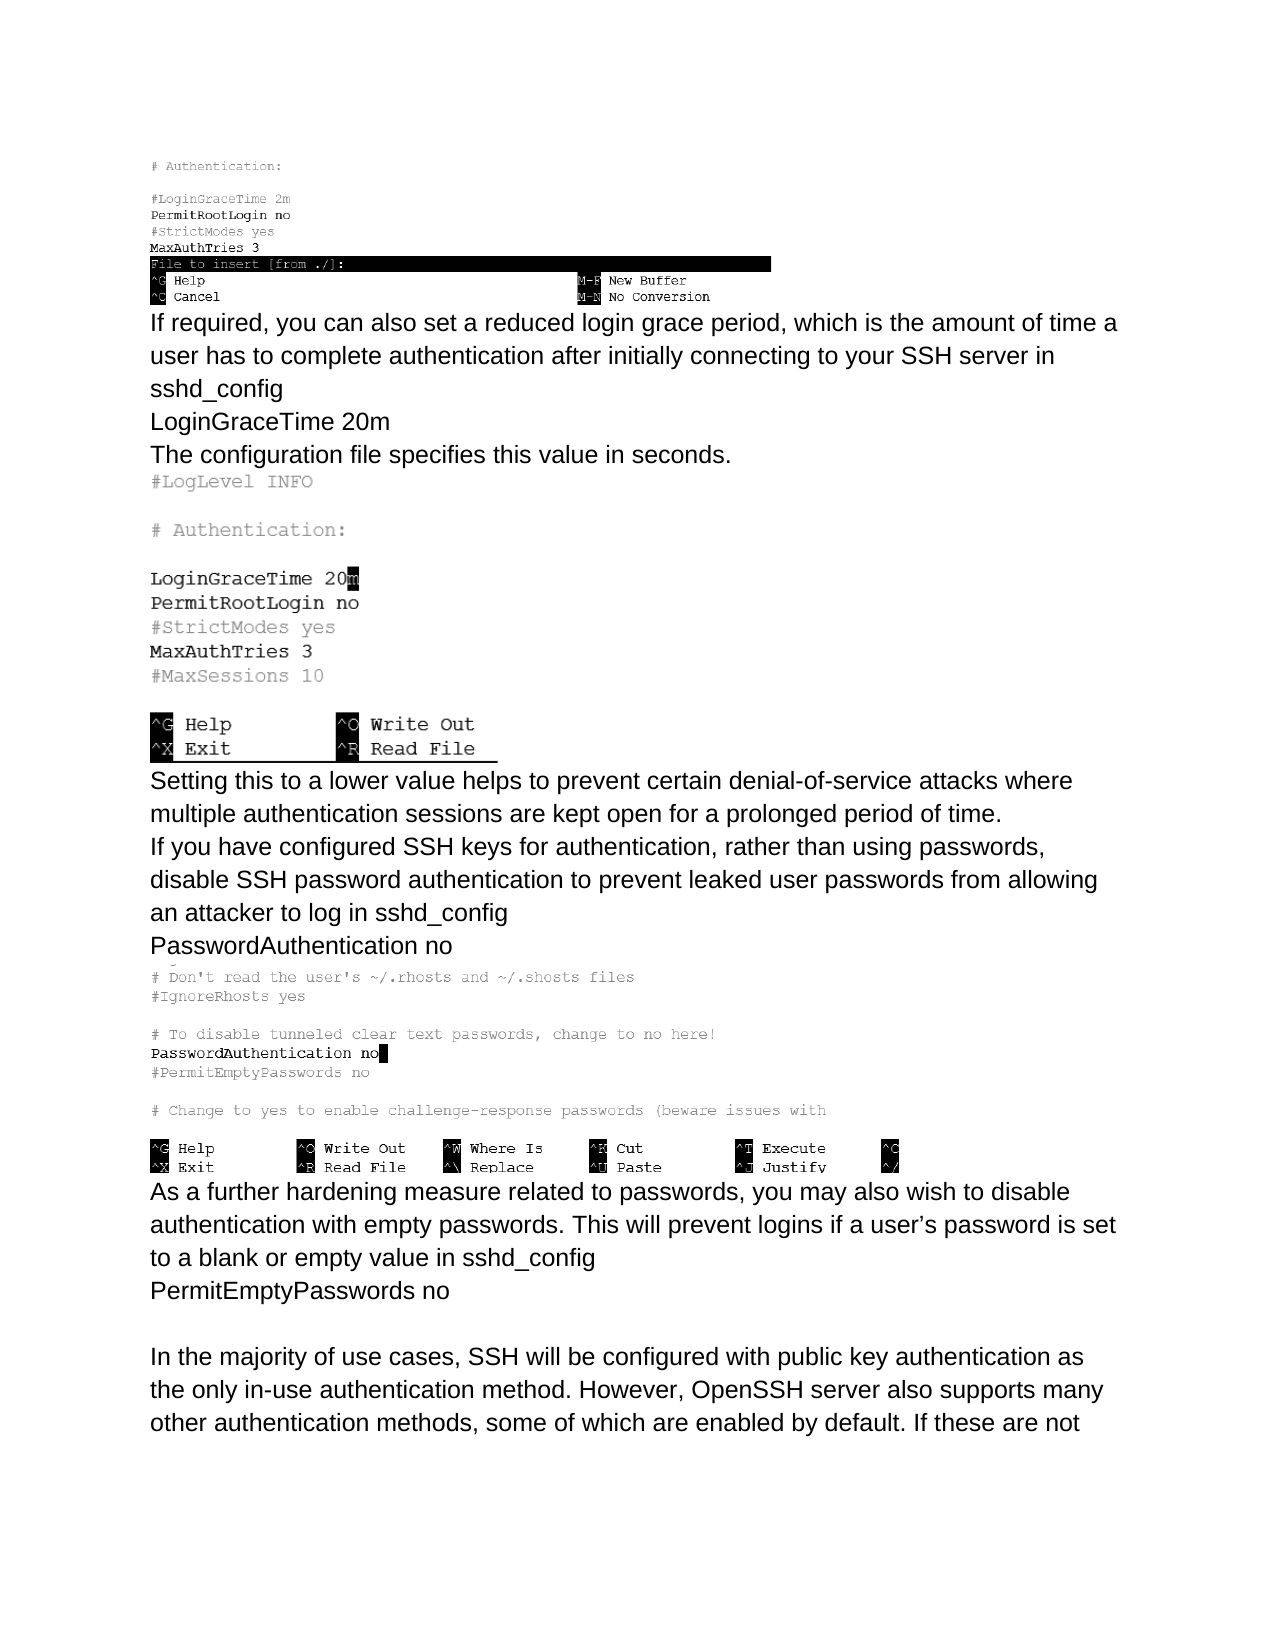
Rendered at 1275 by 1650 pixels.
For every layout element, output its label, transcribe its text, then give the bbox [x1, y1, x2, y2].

picture [150, 150, 772, 305]
picture [150, 473, 498, 763]
text If you have configured SSH keys for authentication, rather than using passwords, disable SSH password authentication to prevent leaked user passwords from allowing an attacker to log in sshd_config [150, 832, 1125, 927]
picture [150, 964, 906, 1173]
text LoginGraceTime 20m [150, 407, 1125, 436]
text The configuration file specifies this value in seconds. [150, 440, 1125, 469]
text As a further hardening measure related to passwords, you may also wish to disable [150, 1177, 1125, 1206]
text PasswordAuthentication no [150, 931, 1125, 960]
text If required, you can also set a reduced login grace period, which is the amount of time a user has to complete authentication after initially connecting to your SSH server in sshd_config [150, 308, 1125, 403]
text PermitEmptyPasswords no [150, 1276, 1125, 1304]
text Setting this to a lower value helps to prevent certain denial-of-service attacks where multiple authentication sessions are kept open for a prolonged period of time. [150, 766, 1125, 828]
text authentication with empty passwords. This will prevent logins if a user’s password is set to a blank or empty value in sshd_config [150, 1210, 1125, 1272]
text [150, 1342, 1125, 1437]
